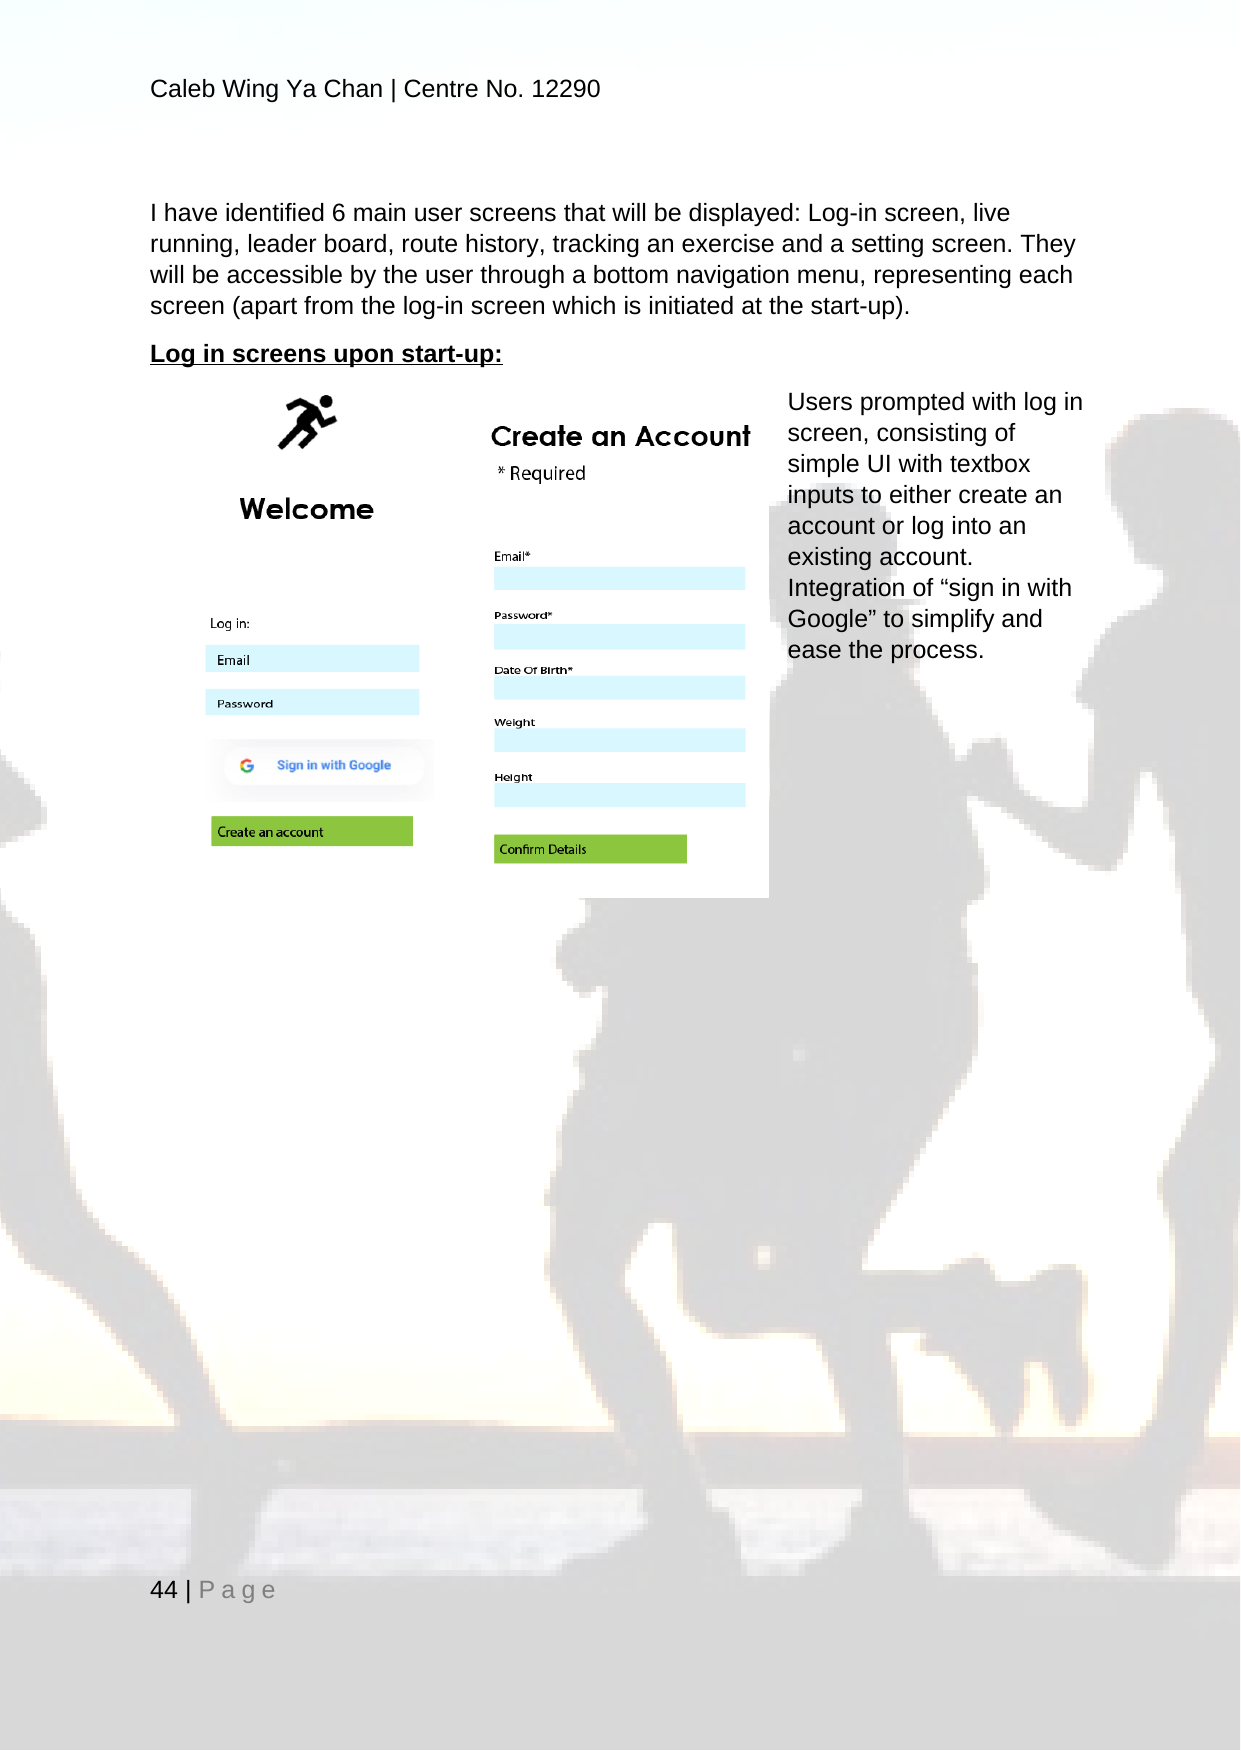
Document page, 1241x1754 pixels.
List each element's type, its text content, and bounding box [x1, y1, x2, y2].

text Users prompted with log in screen, consisting of simple UI with textbox inputs to either create an account or log into an existing account. Integration of “sign in with Google” to simplify and ease the process. [150, 386, 1090, 663]
text Log in screens upon start-up: [150, 339, 1090, 367]
text I have identified 6 main user screens that will be displayed: Log-in screen, live running, leader board, route history, tracking an exercise and a setting screen. They will be accessible by the user through a bottom navigation menu, representing each screen (apart from the log-in screen which is initiated at the start-up). [150, 198, 1090, 320]
picture [150, 388, 463, 897]
picture [478, 391, 769, 898]
